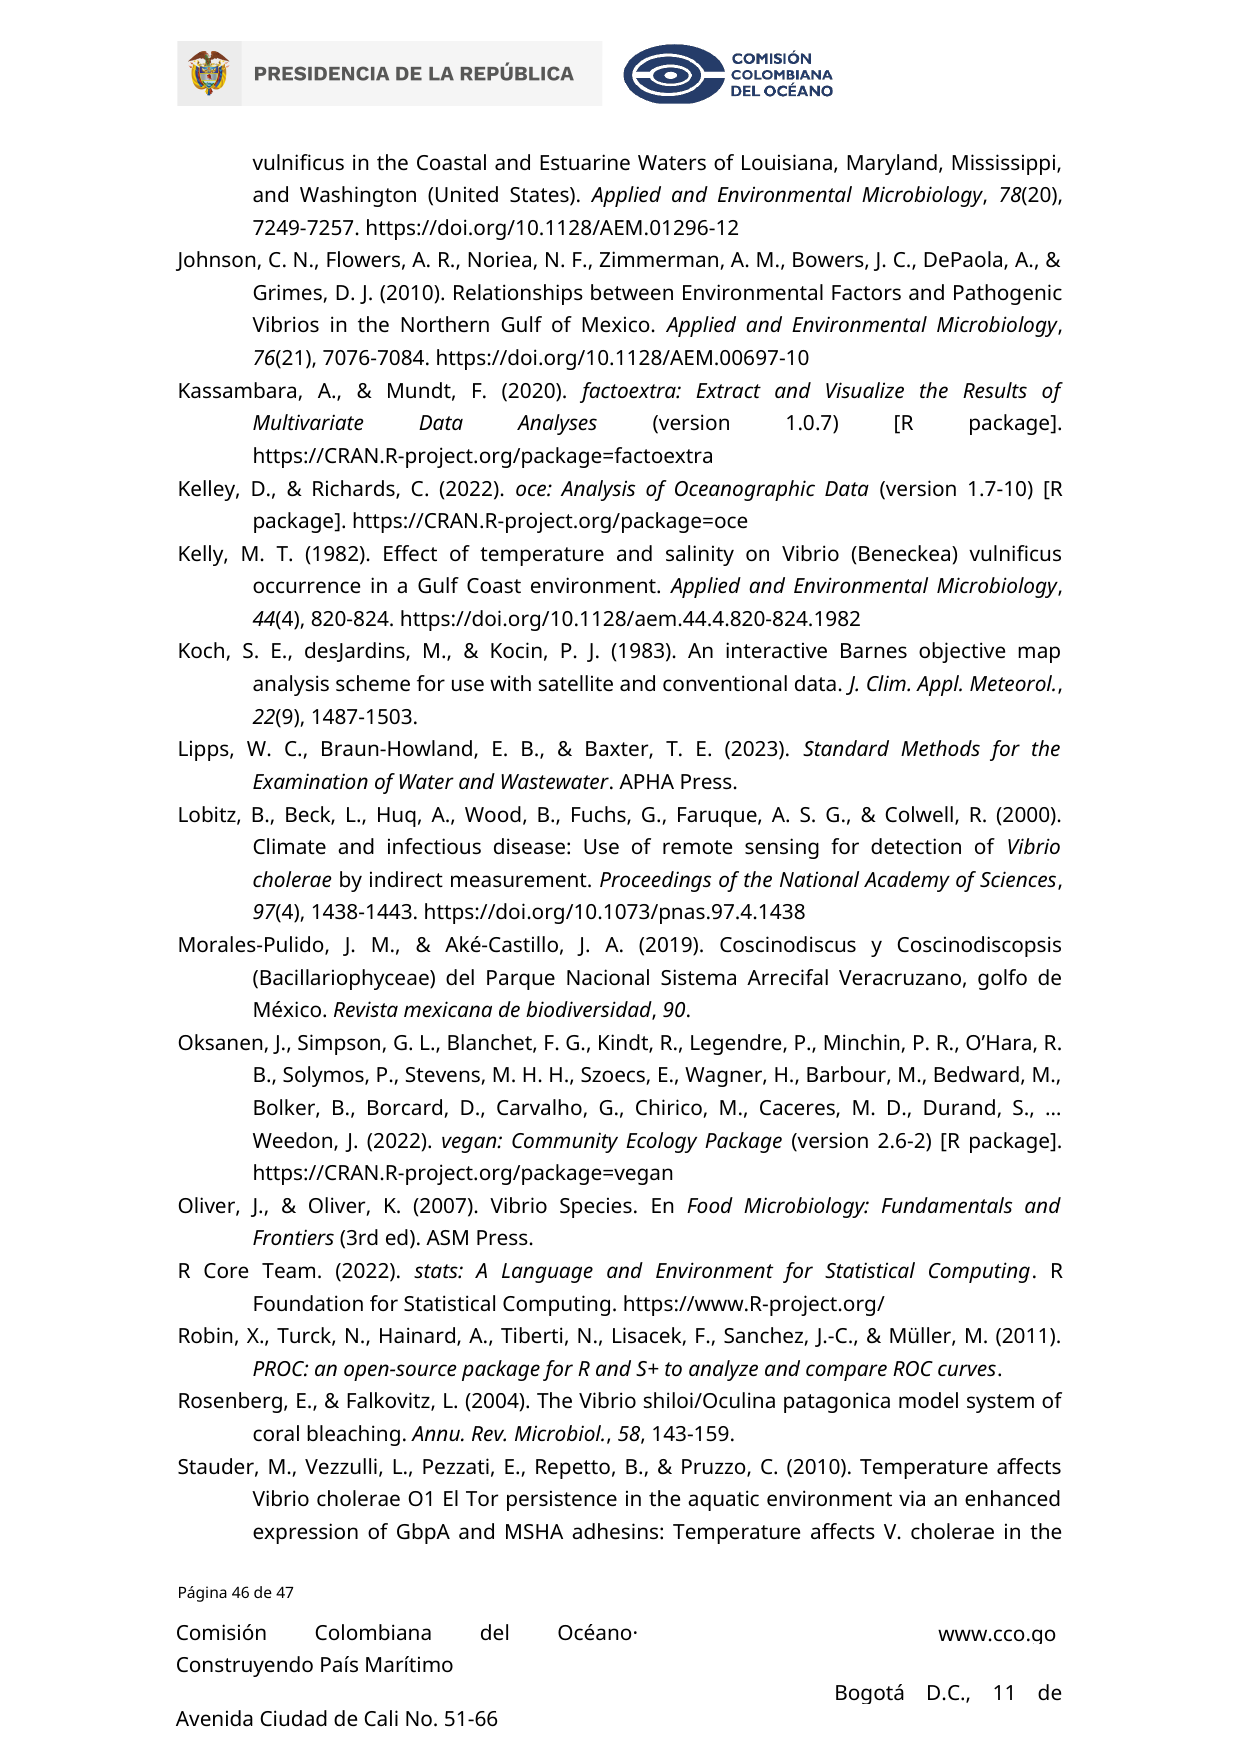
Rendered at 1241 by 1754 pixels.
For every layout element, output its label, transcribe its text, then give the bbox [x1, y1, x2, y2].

text Koch, S. E., desJardins, M., & Kocin, P. J. (1983). An interactive Barnes objective map analysis scheme for use with satellite and conventional data. J. Clim. Appl. Meteorol., 22(9), 1487-1503. [177, 637, 1063, 730]
text Lipps, W. C., Braun-Howland, E. B., & Baxter, T. E. (2023). Standard Methods for the Examination of Water and Wastewater. APHA Press. [177, 734, 1063, 796]
text Johnson, C. N., Flowers, A. R., Noriea, N. F., Zimmerman, A. M., Bowers, J. C., DePaola, A., & Grimes, D. J. (2010). Relationships between Environmental Factors and Pathogenic Vibrios in the Northern Gulf of Mexico. Applied and Environmental Microbiology, 76(21), 7076-7084. https://doi.org/10.1128/AEM.00697-10 [177, 245, 1063, 372]
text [177, 148, 1063, 241]
text Kelly, M. T. (1982). Effect of temperature and salinity on Vibrio (Beneckea) vulnificus occurrence in a Gulf Coast environment. Applied and Environmental Microbiology, 44(4), 820-824. https://doi.org/10.1128/aem.44.4.820-824.1982 [177, 539, 1063, 632]
picture [177, 41, 603, 106]
picture [642, 42, 824, 107]
text Rosenberg, E., & Falkovitz, L. (2004). The Vibrio shiloi/Oculina patagonica model system of coral bleaching. Annu. Rev. Microbiol., 58, 143-159. [177, 1387, 1063, 1448]
text Robin, X., Turck, N., Hainard, A., Tiberti, N., Lisacek, F., Sanchez, J.-C., & Müller, M. (2011). PROC: an open-source package for R and S+ to analyze and compare ROC curves. [177, 1321, 1063, 1382]
text R Core Team. (2022). stats: A Language and Environment for Statistical Computing. R Foundation for Statistical Computing. https://www.R-project.org/ [177, 1256, 1063, 1317]
text Lobitz, B., Beck, L., Huq, A., Wood, B., Fuchs, G., Faruque, A. S. G., & Colwell, R. (2000). Climate and infectious disease: Use of remote sensing for detection of Vibrio cholerae by indirect measurement. Proceedings of the National Academy of Sciences, 97(4), 1438-1443. https://doi.org/10.1073/pnas.97.4.1438 [177, 800, 1063, 926]
text Oksanen, J., Simpson, G. L., Blanchet, F. G., Kindt, R., Legendre, P., Minchin, P. R., O’Hara, R. B., Solymos, P., Stevens, M. H. H., Szoecs, E., Wagner, H., Barbour, M., Bedward, M., Bolker, B., Borcard, D., Carvalho, G., Chirico, M., Caceres, M. D., Durand, S., … Weedon, J. (2022). vegan: Community Ecology Package (version 2.6-2) [R package]. https://CRAN.R-project.org/package=vegan [177, 1028, 1063, 1187]
text Morales-Pulido, J. M., & Aké-Castillo, J. A. (2019). Coscinodiscus y Coscinodiscopsis (Bacillariophyceae) del Parque Nacional Sistema Arrecifal Veracruzano, golfo de México. Revista mexicana de biodiversidad, 90. [177, 930, 1063, 1024]
text Oliver, J., & Oliver, K. (2007). Vibrio Species. En Food Microbiology: Fundamentals and Frontiers (3rd ed). ASM Press. [177, 1191, 1063, 1252]
text Kassambara, A., & Mundt, F. (2020). factoextra: Extract and Visualize the Results of Multivariate Data Analyses (version 1.0.7) [R package]. https://CRAN.R-project.org/package=factoextra [177, 376, 1063, 469]
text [177, 1452, 1063, 1545]
text Kelley, D., & Richards, C. (2022). oce: Analysis of Oceanographic Data (version 1.7-10) [R package]. https://CRAN.R-project.org/package=oce [177, 474, 1063, 535]
